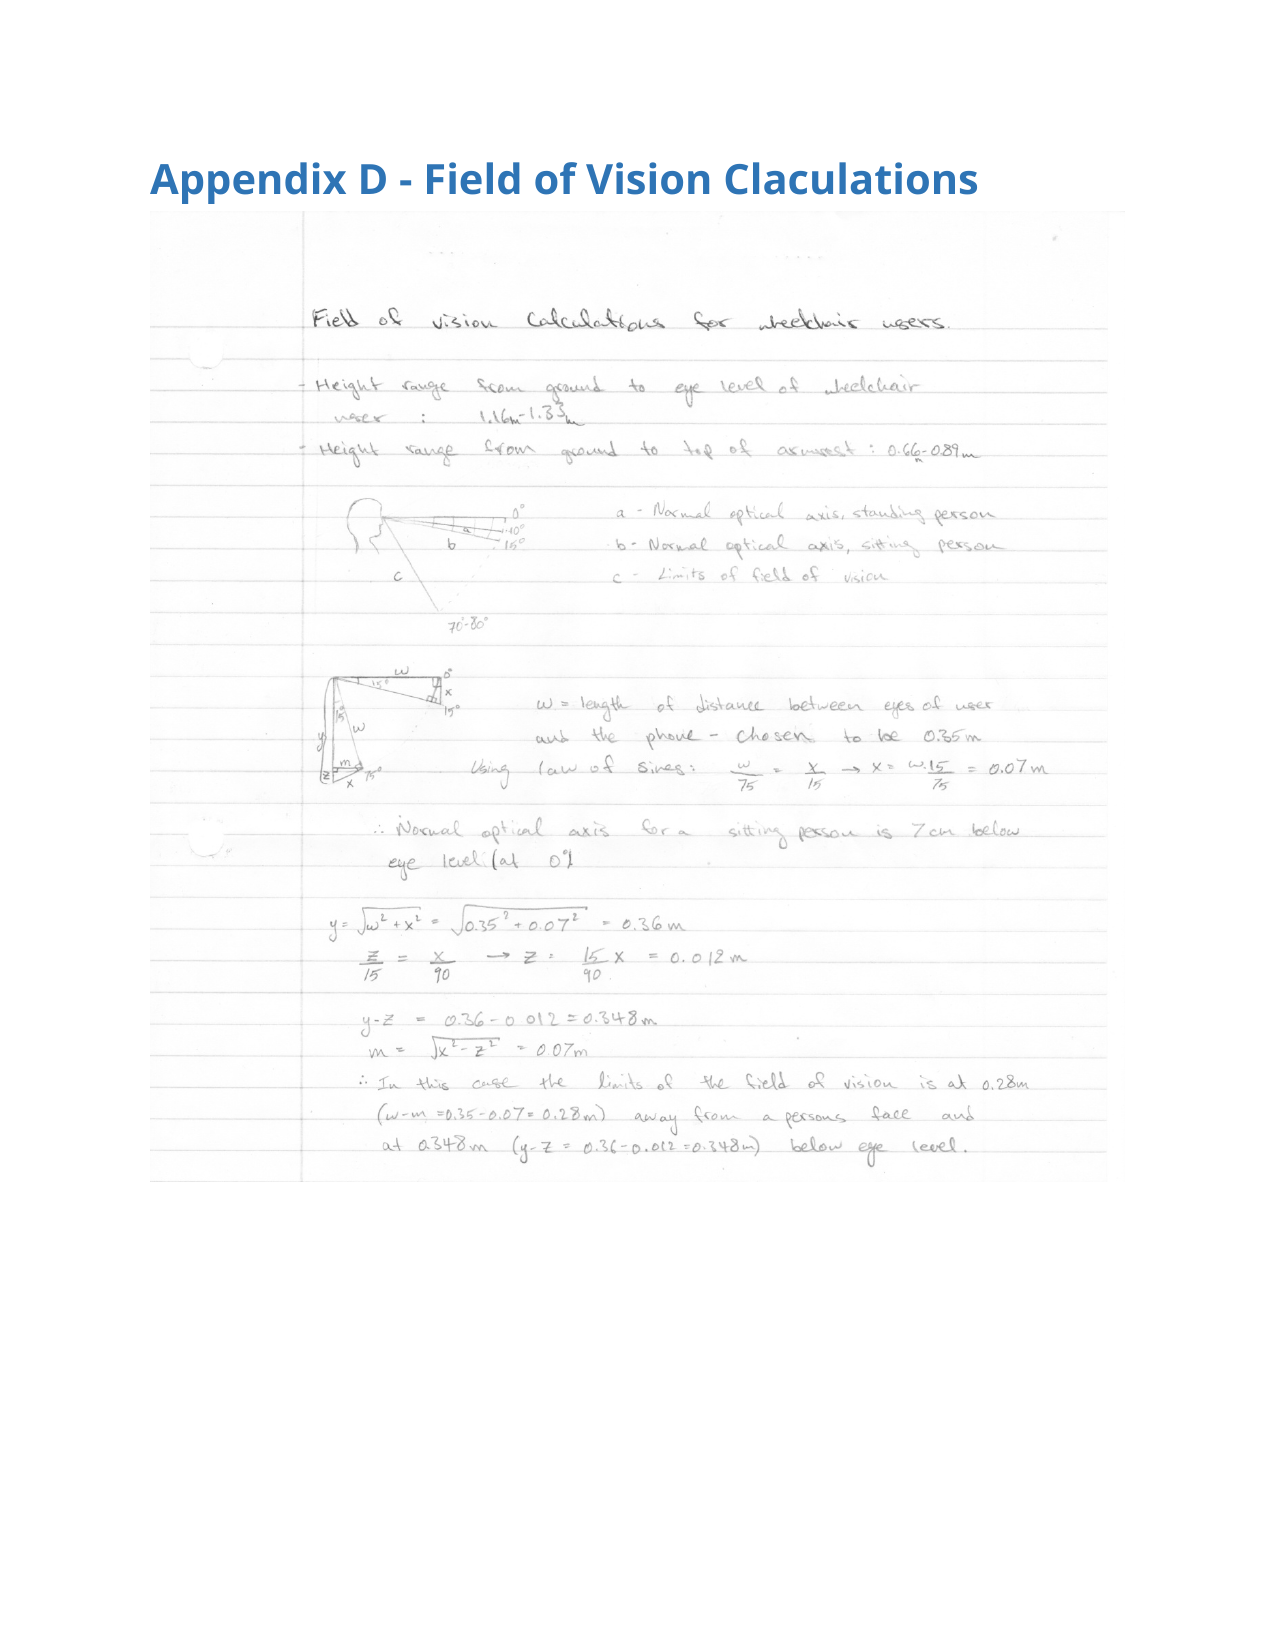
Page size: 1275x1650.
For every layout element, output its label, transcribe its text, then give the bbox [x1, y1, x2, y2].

picture [150, 211, 1125, 1182]
subtitle Appendix D - Field of Vision Claculations [150, 150, 1125, 207]
